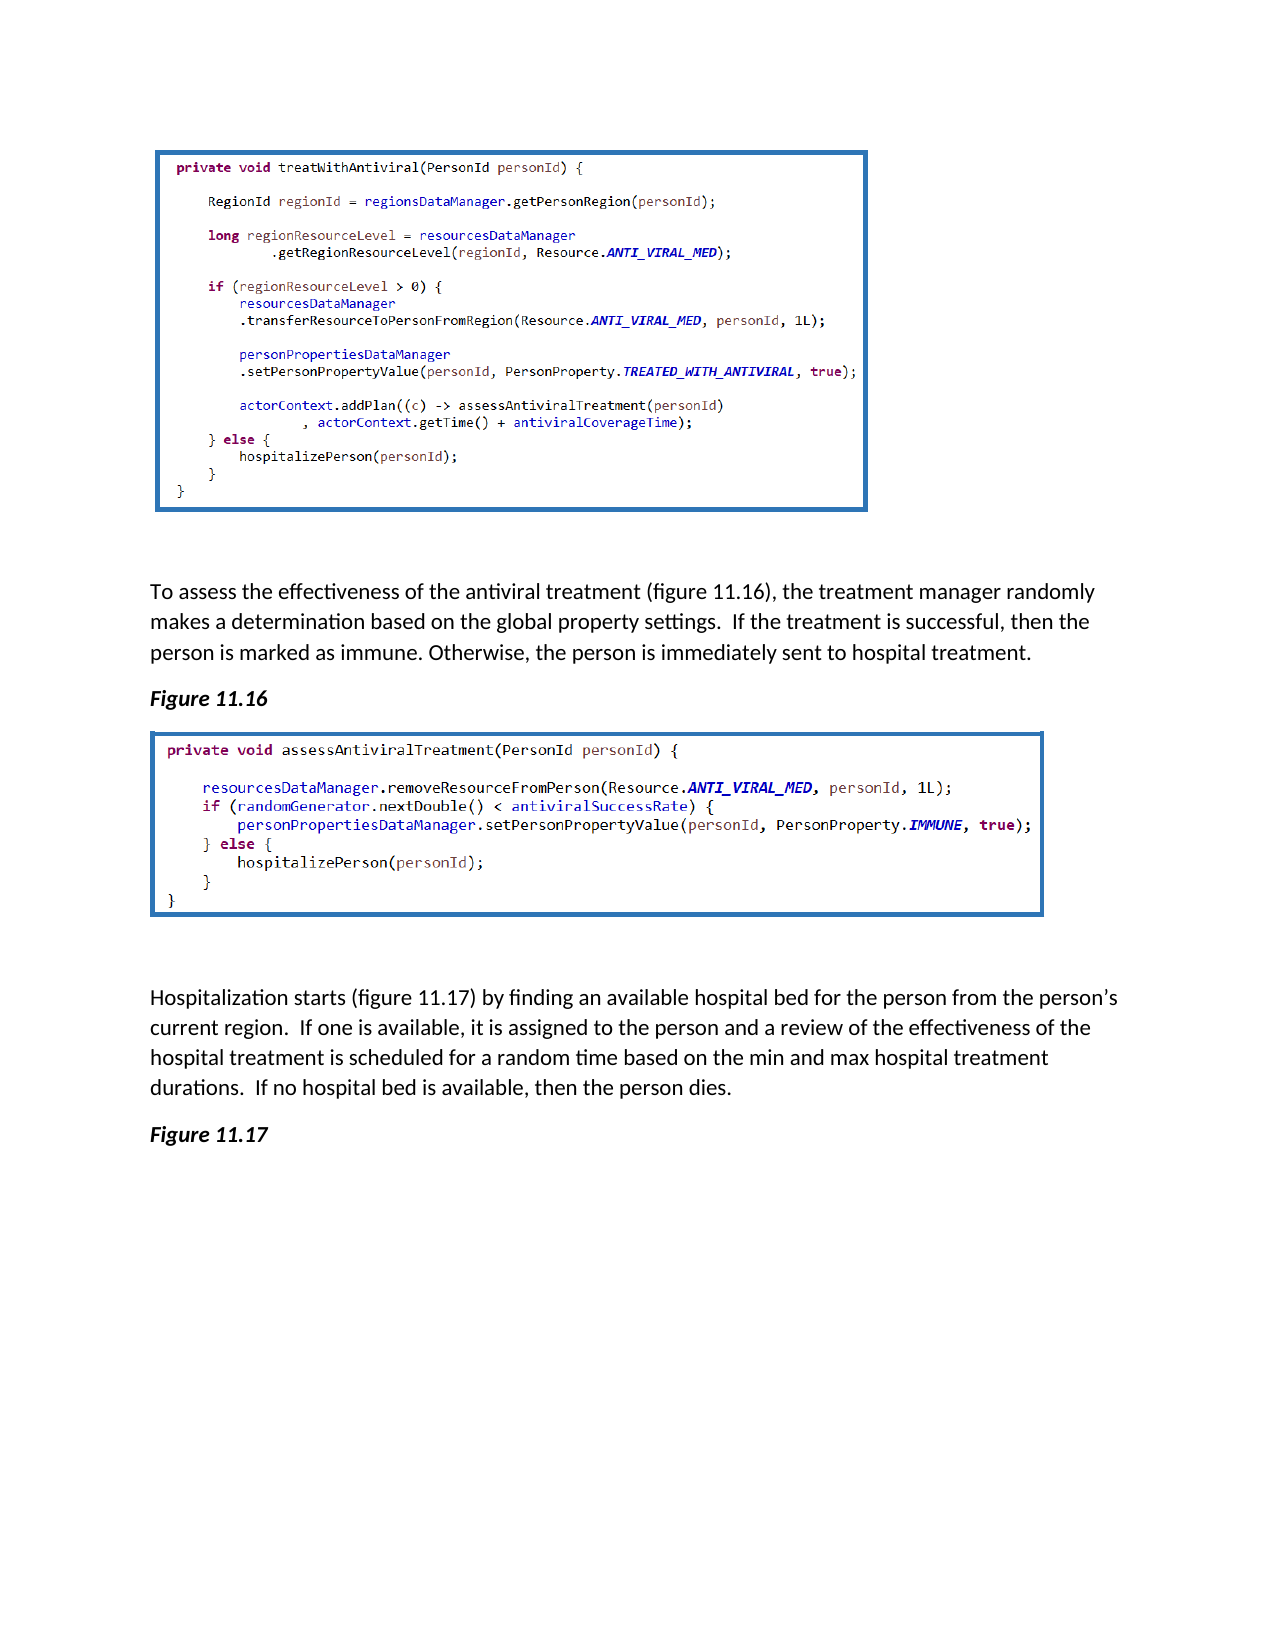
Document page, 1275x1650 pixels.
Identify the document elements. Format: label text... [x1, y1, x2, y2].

text To assess the effectiveness of the antiviral treatment (figure 11.16), the treatment manager randomly makes a determination based on the global property settings. If the treatment is successful, then the person is marked as immune. Otherwise, the person is immediately sent to hospital treatment. [150, 577, 1125, 666]
picture [155, 736, 1040, 912]
text Hospitalization starts (figure 11.17) by finding an available hospital bed for the person from the person’s current region. If one is available, it is assigned to the person and a review of the effectiveness of the hospital treatment is scheduled for a random time based on the min and max hospital treatment durations. If no hospital bed is available, then the person dies. [150, 983, 1125, 1101]
text Figure 11.16 [150, 684, 1125, 713]
picture [160, 155, 863, 507]
text Figure 11.17 [150, 1120, 1125, 1148]
